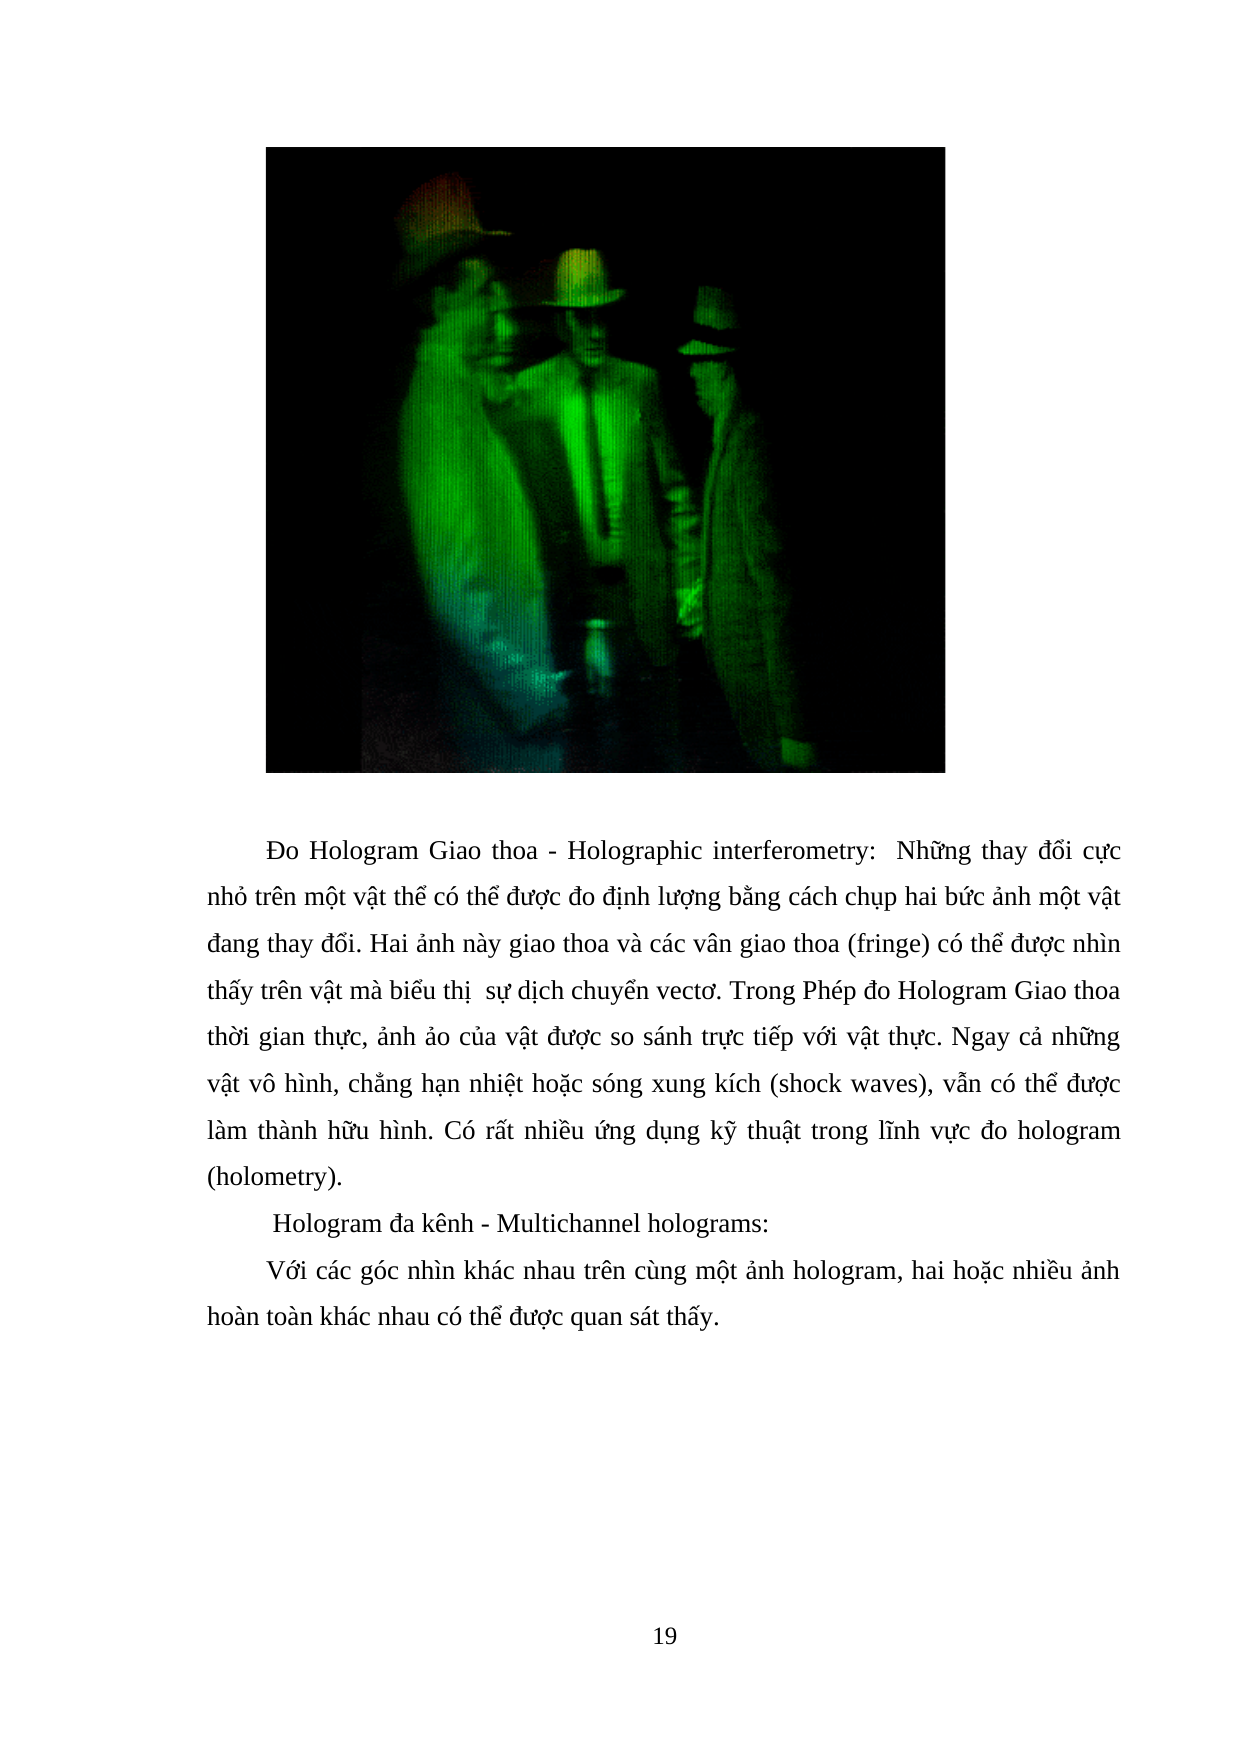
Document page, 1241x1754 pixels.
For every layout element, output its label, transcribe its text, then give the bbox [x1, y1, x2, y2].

picture [265, 147, 946, 773]
list Đo Hologram Giao thoa - Holographic interferometry: Những thay đổi cực nhỏ trên một vật thể có thể được đo định lượng bằng cách chụp hai bức ảnh một vật đang thay đổi. Hai ảnh này giao thoa và các vân giao thoa (fringe) có thể được nhìn thấy trên vật mà biểu thị sự dịch chuyển vectơ. Trong Phép đo Hologram Giao thoa thời gian thực, ảnh ảo của vật được so sánh trực tiếp với vật thực. Ngay cả những vật vô hình, chẳng hạn nhiệt hoặc sóng xung kích (shock waves), vẫn có thể được làm thành hữu hình. Có rất nhiều ứng dụng kỹ thuật trong lĩnh vực đo hologram (holometry). [207, 834, 1122, 1192]
list Với các góc nhìn khác nhau trên cùng một ảnh hologram, hai hoặc nhiều ảnh hoàn toàn khác nhau có thể được quan sát thấy. [207, 1254, 1122, 1332]
list Hologram đa kênh - Multichannel holograms: [207, 1207, 1122, 1238]
